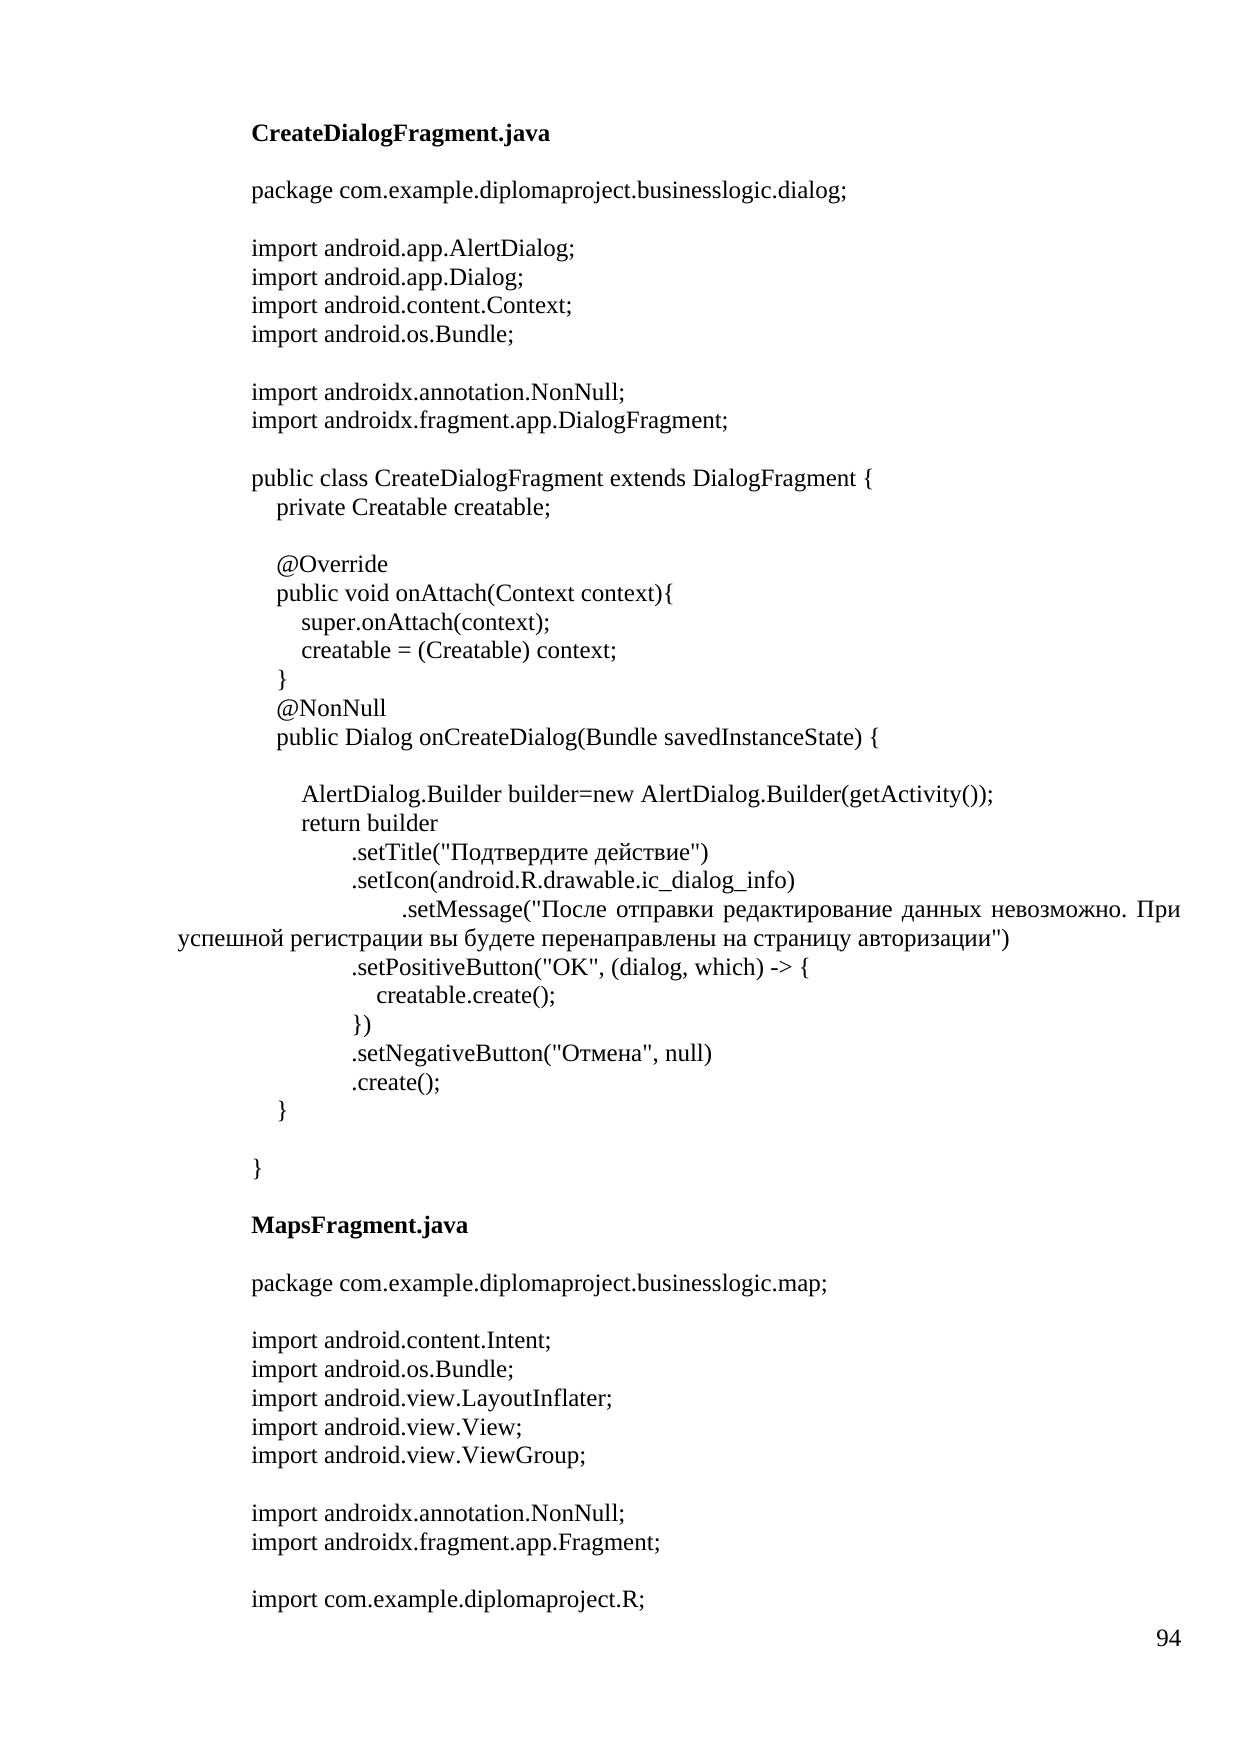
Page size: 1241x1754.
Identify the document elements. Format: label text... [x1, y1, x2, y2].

text return builder [177, 808, 1181, 837]
text @Override [177, 549, 1181, 578]
text package com.example.diplomaproject.businesslogic.map; [177, 1268, 1181, 1297]
text .setTitle("Подтвердите действие") [177, 837, 1181, 866]
text import android.os.Bundle; [177, 1354, 1181, 1383]
text import androidx.fragment.app.Fragment; [177, 1527, 1181, 1556]
text import android.app.Dialog; [177, 262, 1181, 291]
text creatable = (Creatable) context; [177, 636, 1181, 664]
text import androidx.annotation.NonNull; [177, 1498, 1181, 1527]
text } [177, 664, 1181, 693]
text public class CreateDialogFragment extends DialogFragment { [177, 463, 1181, 492]
text .setPositiveButton("OK", (dialog, which) -> { [177, 952, 1181, 981]
text creatable.create(); [177, 981, 1181, 1009]
text import com.example.diplomaproject.R; [177, 1584, 1181, 1613]
text import android.app.AlertDialog; [177, 233, 1181, 262]
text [177, 176, 1181, 204]
text import android.os.Bundle; [177, 319, 1181, 348]
text MapsFragment.java [177, 1211, 1181, 1239]
text import android.view.ViewGroup; [177, 1441, 1181, 1469]
text .setNegativeButton("Отмена", null) [177, 1038, 1181, 1067]
text .setIcon(android.R.drawable.ic_dialog_info) [177, 866, 1181, 894]
text import android.content.Intent; [177, 1326, 1181, 1354]
text .setMessage("После отправки редактирование данных невозможно. При успешной регистрации вы будете перенаправлены на страницу авторизации") [177, 894, 1181, 952]
text .create(); [177, 1067, 1181, 1096]
text private Creatable creatable; [177, 492, 1181, 521]
text AlertDialog.Builder builder=new AlertDialog.Builder(getActivity()); [177, 779, 1181, 808]
text } [177, 1096, 1181, 1124]
text public Dialog onCreateDialog(Bundle savedInstanceState) { [177, 722, 1181, 751]
text import androidx.fragment.app.DialogFragment; [177, 406, 1181, 434]
text CreateDialogFragment.java [177, 118, 1181, 147]
text import android.content.Context; [177, 291, 1181, 319]
text }) [177, 1009, 1181, 1038]
text import android.view.LayoutInflater; [177, 1383, 1181, 1412]
text import android.view.View; [177, 1412, 1181, 1441]
text import androidx.annotation.NonNull; [177, 377, 1181, 406]
text public void onAttach(Context context){ [177, 578, 1181, 607]
text @NonNull [177, 693, 1181, 722]
text super.onAttach(context); [177, 607, 1181, 636]
text } [177, 1153, 1181, 1182]
